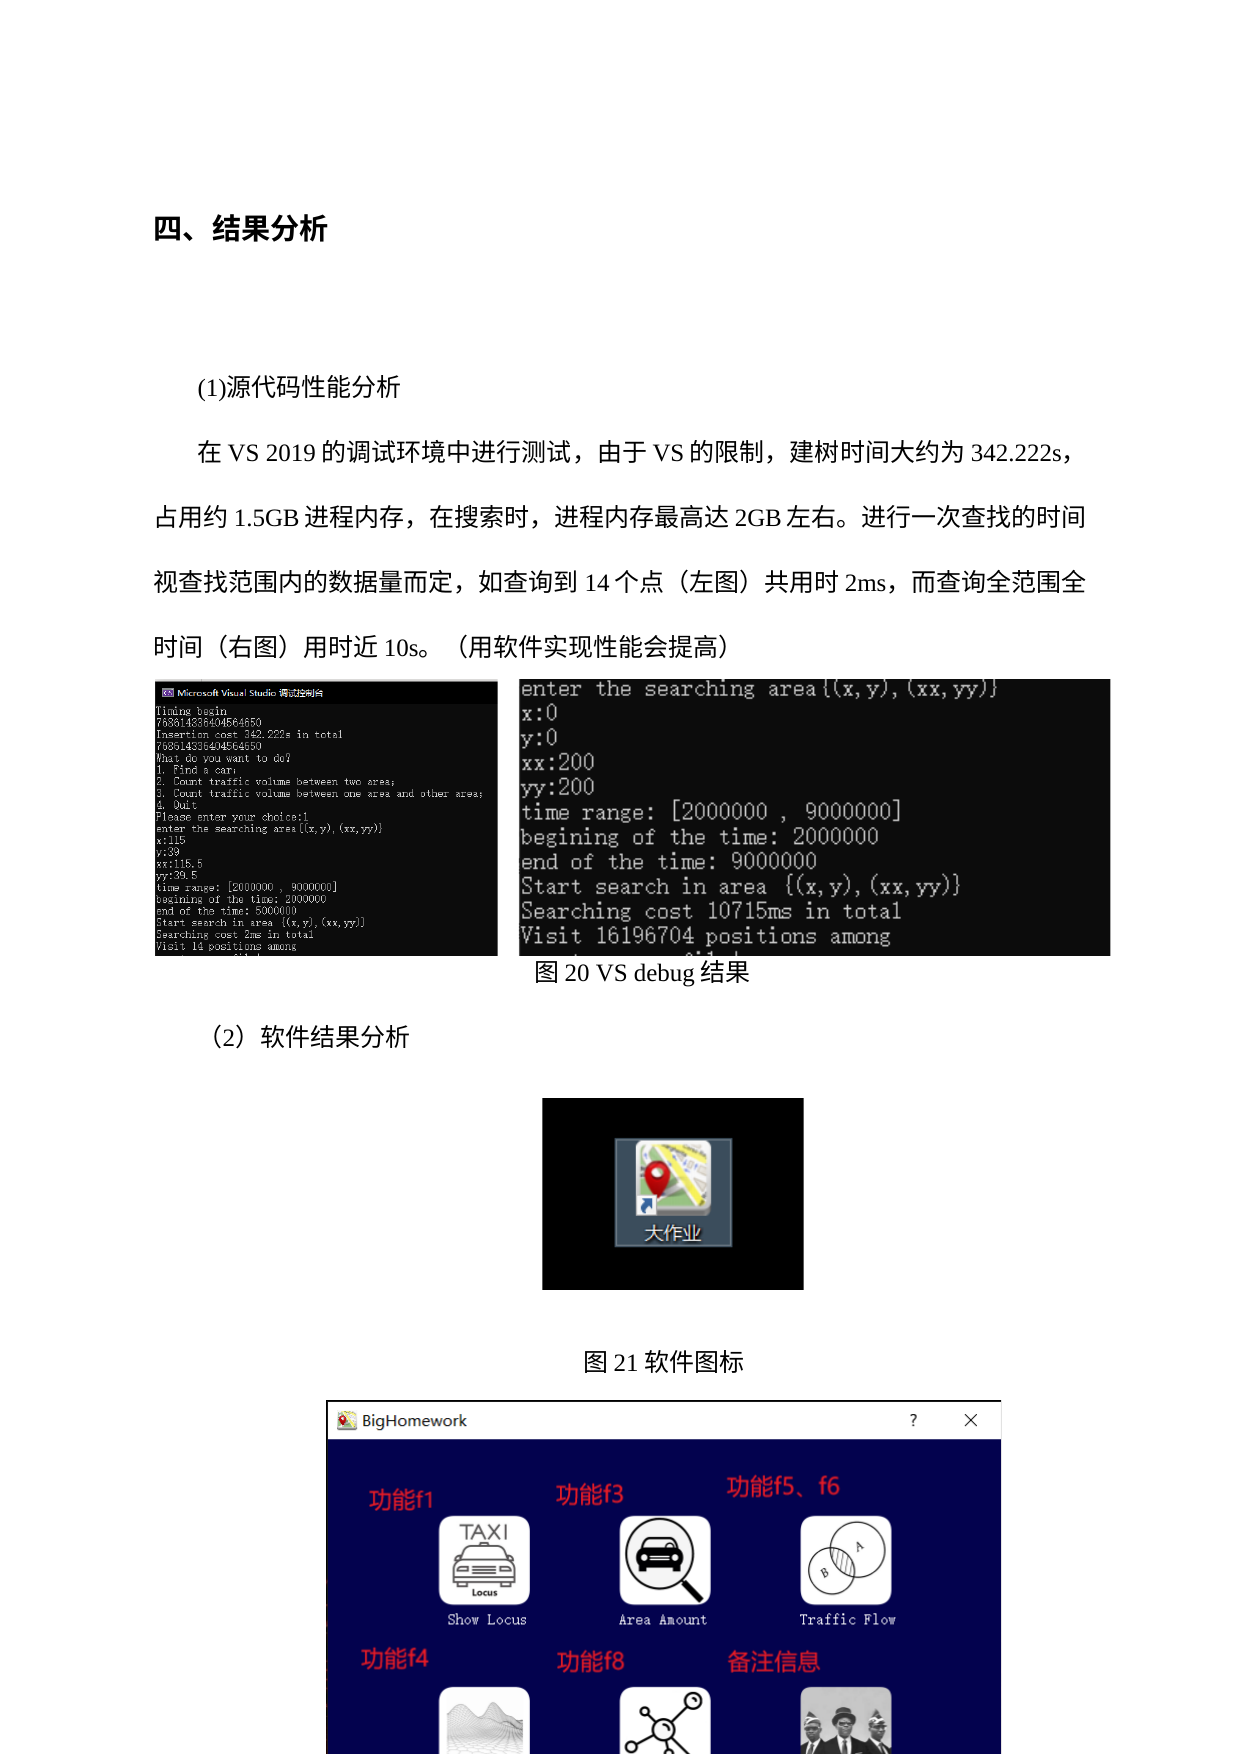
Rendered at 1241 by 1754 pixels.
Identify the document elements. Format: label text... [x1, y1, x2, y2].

picture [326, 1400, 1002, 1754]
text 在VS 2019的调试环境中进行测试，由于VS的限制，建树时间大约为342.222s，占用约1.5GB进程内存，在搜索时，进程内存最高达2GB左右。进行一次查找的时间视查找范围内的数据量而定，如查询到14个点（左图）共用时2ms，而查询全范围全时间（右图）用时近10s。（用软件实现性能会提高） [153, 418, 1087, 678]
picture [155, 679, 498, 956]
picture [518, 679, 1111, 956]
subtitle 四、结果分析 [153, 194, 1087, 259]
text 图21 软件图标 [197, 1328, 1087, 1393]
text (1)源代码性能分析 [153, 353, 1087, 418]
text 图20 VS debug结果 [153, 938, 1087, 1003]
picture [542, 1098, 804, 1290]
text （2）软件结果分析 [153, 1003, 1087, 1068]
